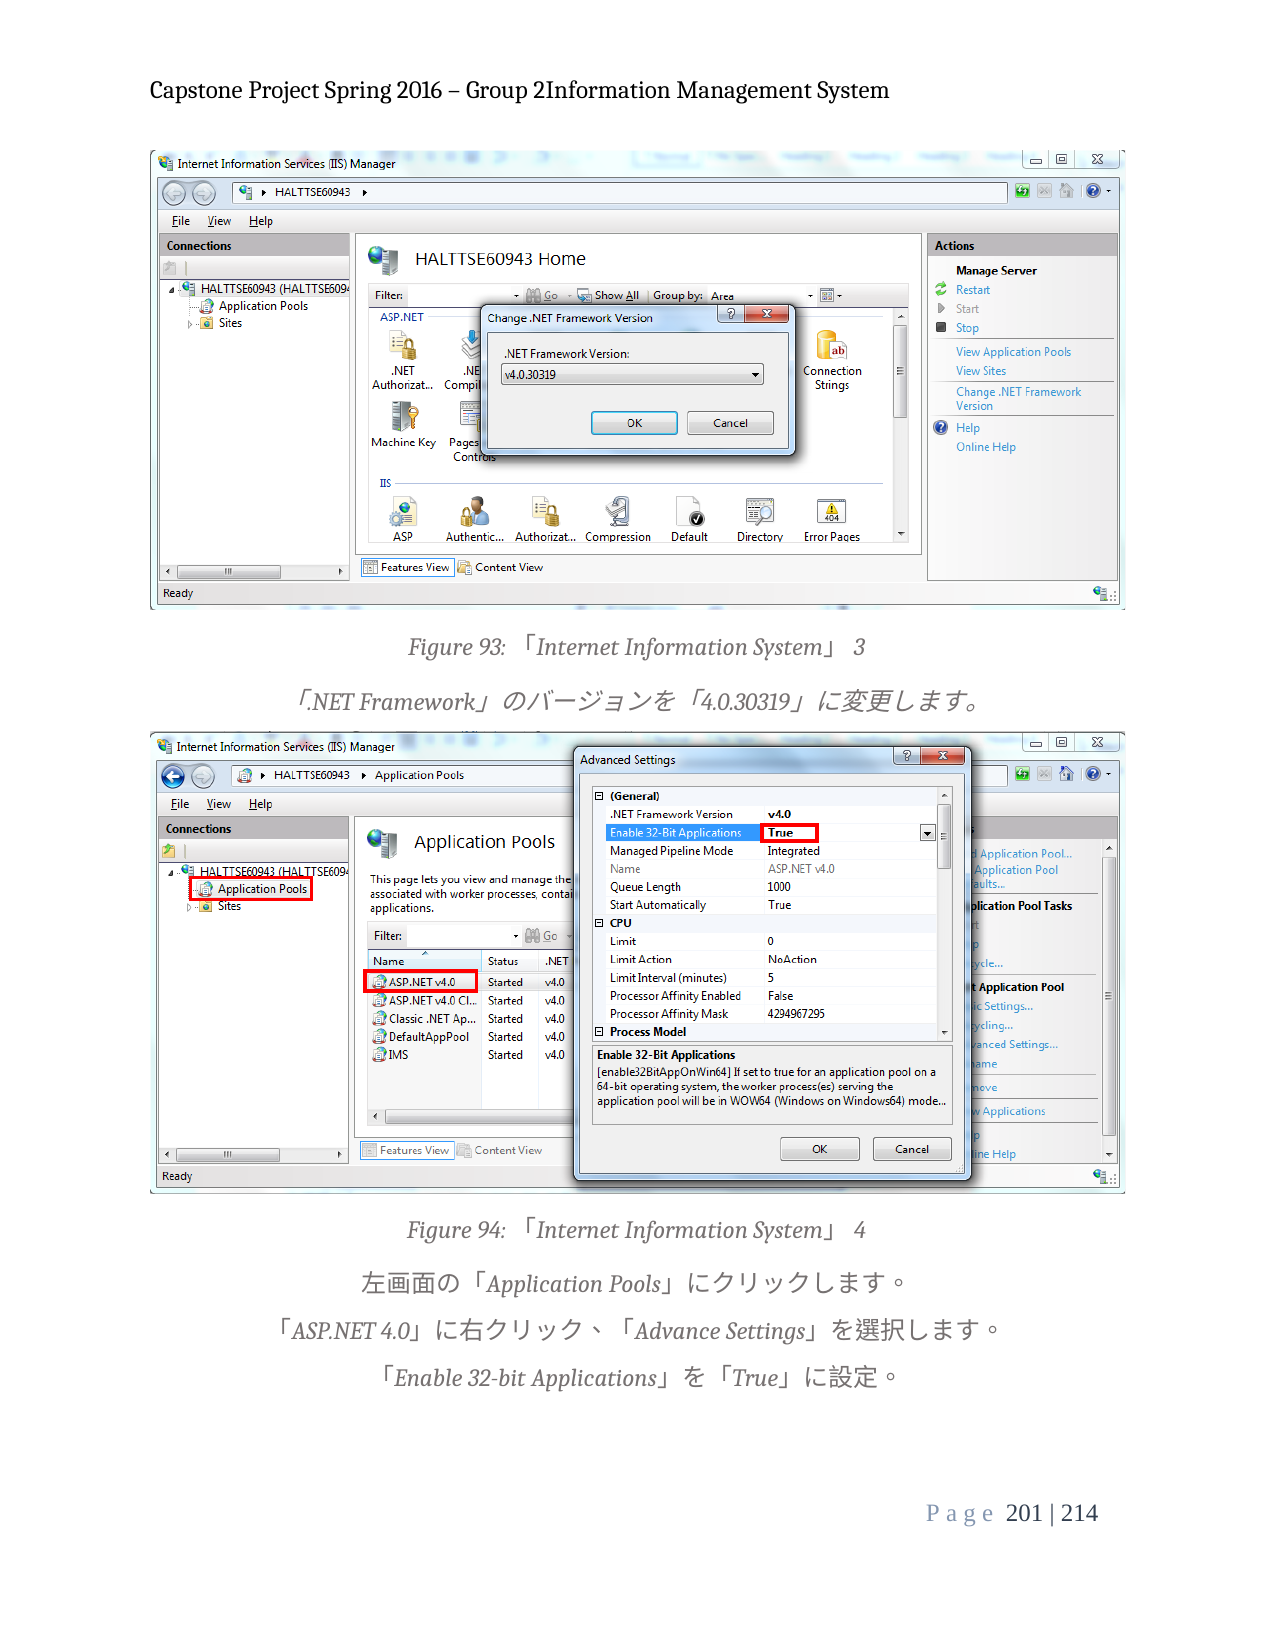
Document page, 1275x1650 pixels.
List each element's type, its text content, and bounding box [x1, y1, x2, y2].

text 「.NET Framework」のバージョンを「4.0.30319」に変更します。 [150, 682, 1125, 718]
picture [150, 731, 1125, 1194]
text 「Enable 32-bit Applications」を「True」に設定。 [150, 1360, 1125, 1394]
text 「ASP.NET 4.0」に右クリック、「Advance Settings」を選択します。 [150, 1312, 1125, 1347]
picture [150, 150, 1125, 610]
text 左画面の「Application Pools」にクリックします。 [150, 1265, 1125, 1299]
